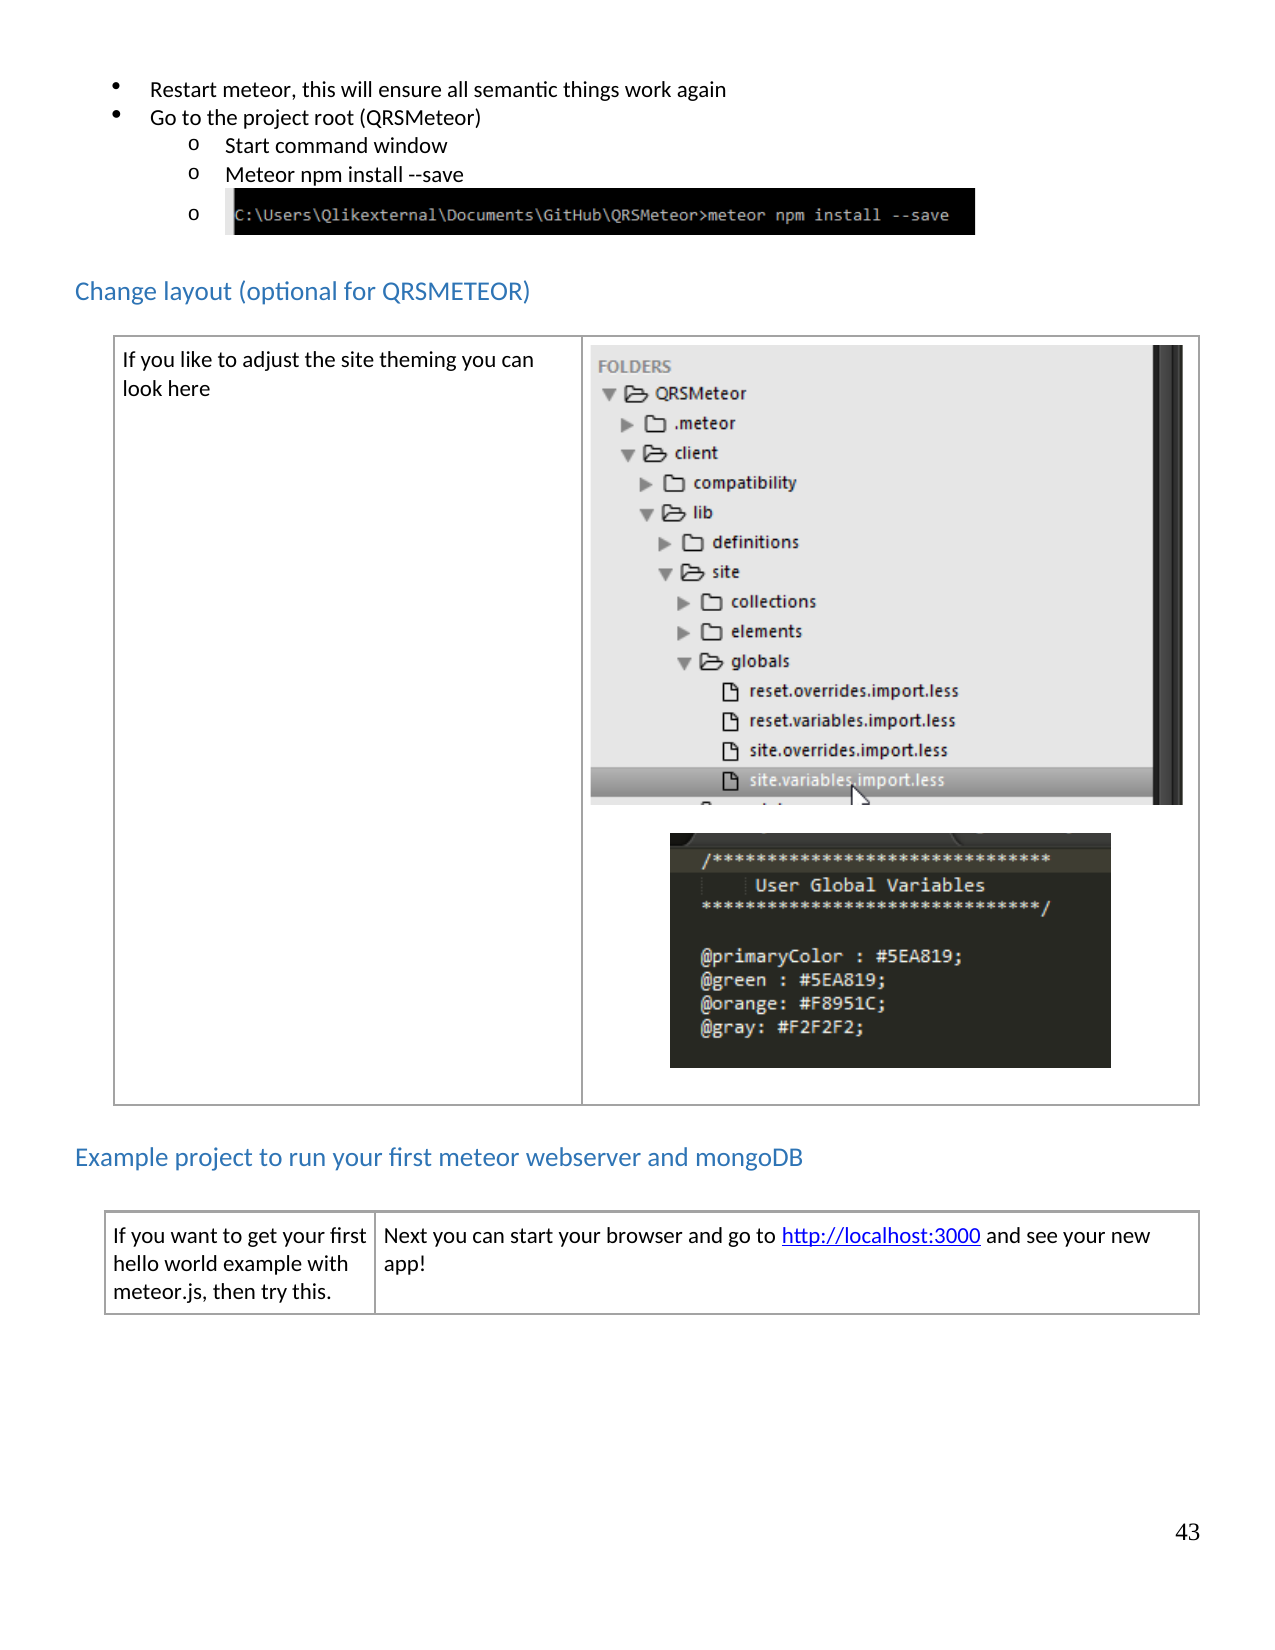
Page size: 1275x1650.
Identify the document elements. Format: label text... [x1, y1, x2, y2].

list Start command window [187, 131, 1200, 159]
table_header [583, 337, 1198, 1104]
list Meteor npm install --save [187, 159, 1200, 188]
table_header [106, 1213, 374, 1313]
picture [590, 345, 1183, 805]
subtitle Example project to run your first meteor webserver and mongoDB [75, 1141, 1200, 1210]
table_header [376, 1213, 1198, 1313]
list Go to the project root (QRSMeteor) [112, 103, 1200, 131]
table_header If you like to adjust the site theming you can look here [115, 337, 581, 1104]
subtitle Change layout (optional for QRSMETEOR) [75, 274, 1200, 307]
picture [225, 188, 976, 235]
list Restart meteor, this will ensure all semantic things work again [112, 75, 1200, 103]
picture [670, 833, 1111, 1068]
